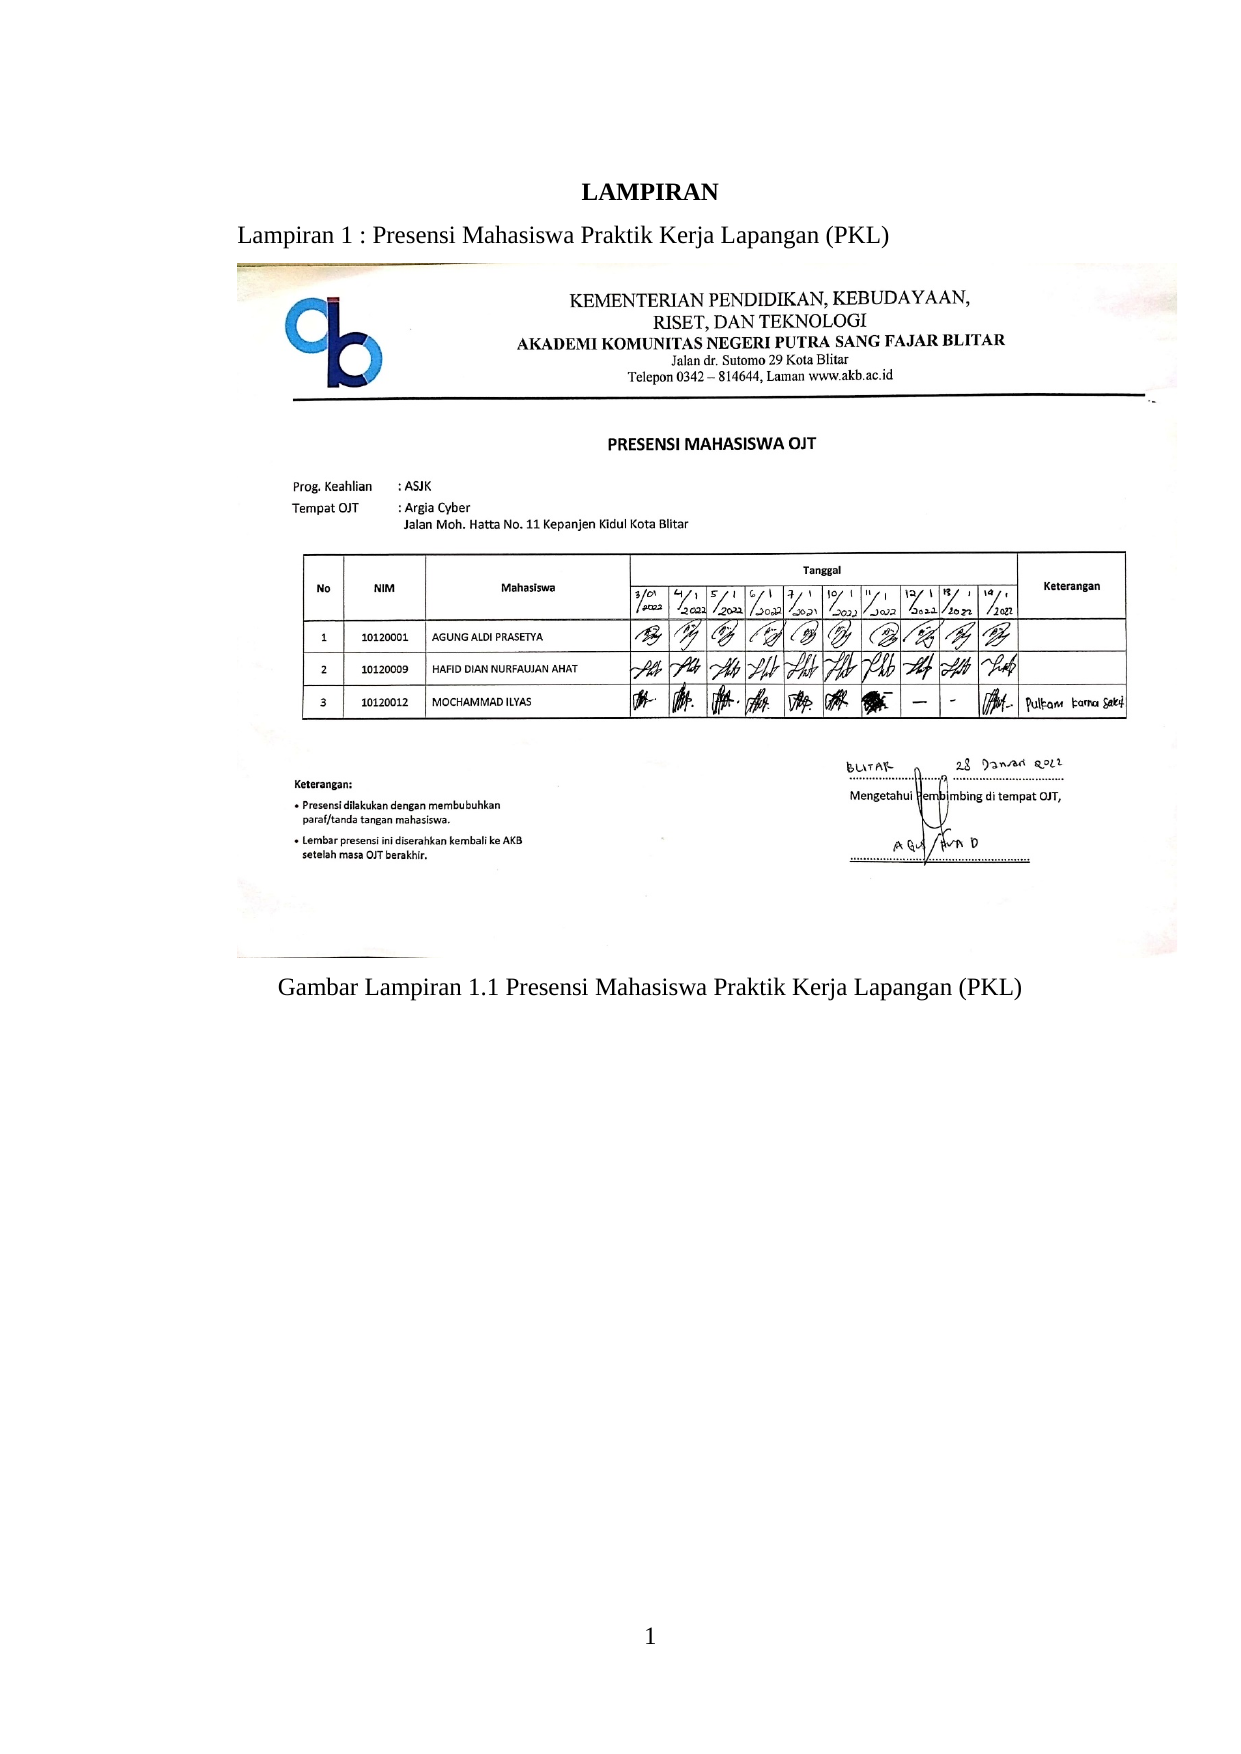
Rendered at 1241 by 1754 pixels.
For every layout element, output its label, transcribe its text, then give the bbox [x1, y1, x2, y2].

picture [237, 263, 1178, 958]
subtitle LAMPIRAN [237, 177, 1063, 206]
text Lampiran 1 : Presensi Mahasiswa Praktik Kerja Lapangan (PKL) [237, 220, 1063, 249]
text Gambar Lampiran 1.1 Presensi Mahasiswa Praktik Kerja Lapangan (PKL) [237, 972, 1063, 1000]
